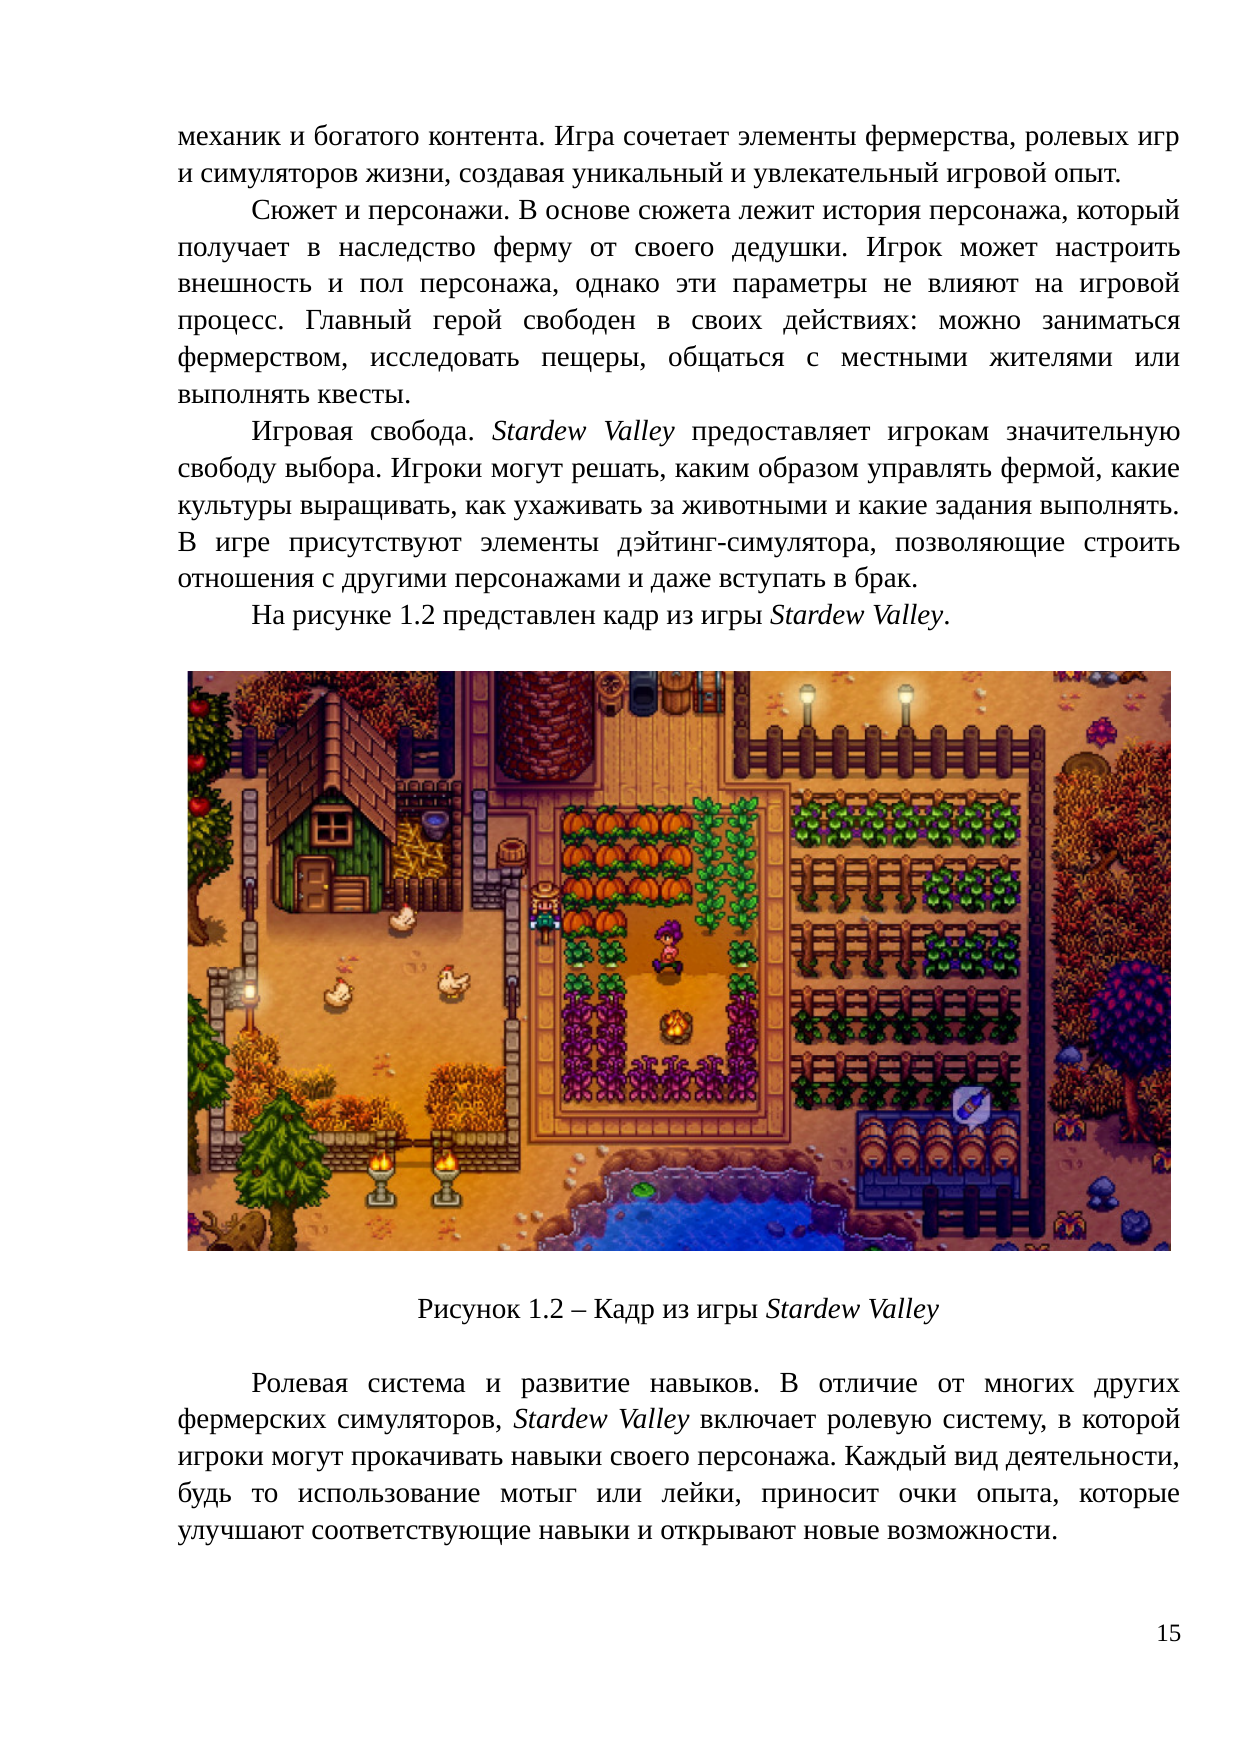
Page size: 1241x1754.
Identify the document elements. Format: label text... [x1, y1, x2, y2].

text Рисунок 1.2 – Кадр из игры Stardew Valley [177, 1291, 1181, 1324]
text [177, 118, 1181, 188]
text Ролевая система и развитие навыков. В отличие от многих других фермерских симуляторов, Stardew Valley включает ролевую систему, в которой игроки могут прокачивать навыки своего персонажа. Каждый вид деятельности, будь то использование мотыг или лейки, приносит очки опыта, которые улучшают соответствующие навыки и открывают новые возможности. [177, 1365, 1181, 1546]
text На рисунке 1.2 представлен кадр из игры Stardew Valley. [177, 597, 1181, 631]
picture [187, 671, 1171, 1251]
text Игровая свобода. Stardew Valley предоставляет игрокам значительную свободу выбора. Игроки могут решать, каким образом управлять фермой, какие культуры выращивать, как ухаживать за животными и какие задания выполнять. В игре присутствуют элементы дэйтинг-симулятора, позволяющие строить отношения с другими персонажами и даже вступать в брак. [177, 413, 1181, 594]
text Сюжет и персонажи. В основе сюжета лежит история персонажа, который получает в наследство ферму от своего дедушки. Игрок может настроить внешность и пол персонажа, однако эти параметры не влияют на игровой процесс. Главный герой свободен в своих действиях: можно заниматься фермерством, исследовать пещеры, общаться с местными жителями или выполнять квесты. [177, 192, 1181, 410]
